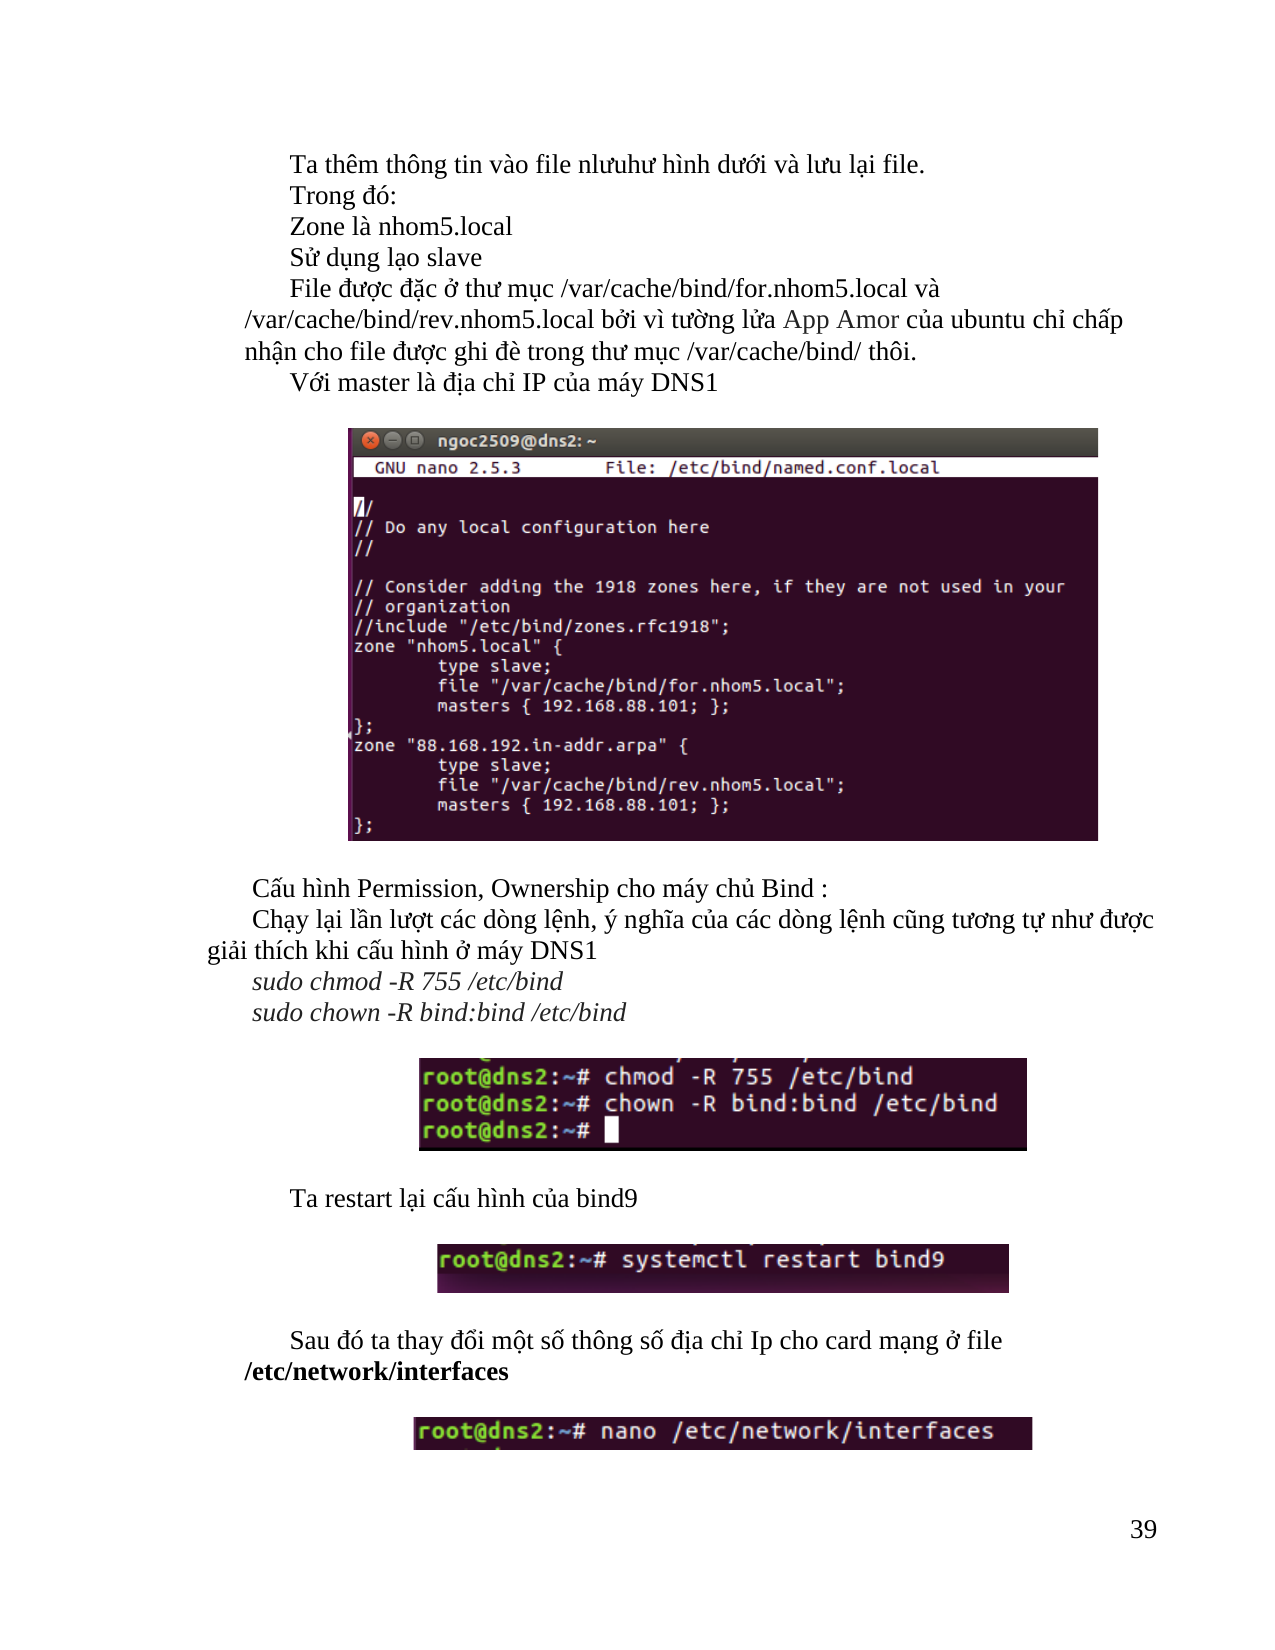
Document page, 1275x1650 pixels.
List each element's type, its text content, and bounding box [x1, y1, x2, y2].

text Cấu hình Permission, Ownership cho máy chủ Bind : [207, 872, 1157, 903]
text Với master là địa chỉ IP của máy DNS1 [244, 366, 1157, 397]
picture [437, 1244, 1009, 1293]
text Zone là nhom5.local [244, 210, 1157, 241]
text Trong đó: [244, 179, 1157, 210]
picture [348, 428, 1099, 841]
text Sau đó ta thay đổi một số thông số địa chỉ Ip cho card mạng ở file /etc/network/interfaces [244, 1324, 1157, 1386]
picture [413, 1417, 1033, 1450]
text Ta thêm thông tin vào file nlưuhư hình dưới và lưu lại file. [244, 148, 1157, 179]
text Sử dụng lạo slave [244, 241, 1157, 272]
text File được đặc ở thư mục /var/cache/bind/for.nhom5.local và /var/cache/bind/rev.nhom5.local bởi vì tường lửa App Amor của ubuntu chỉ chấp nhận cho file được ghi đè trong thư mục /var/cache/bind/ thôi. [244, 272, 1157, 366]
text Chạy lại lần lượt các dòng lệnh, ý nghĩa của các dòng lệnh cũng tương tự như được giải thích khi cấu hình ở máy DNS1 [207, 903, 1157, 965]
text sudo chmod -R 755 /etc/bind [207, 965, 1157, 996]
picture [419, 1058, 1027, 1151]
text sudo chown -R bind:bind /etc/bind [207, 996, 1157, 1027]
text Ta restart lại cấu hình của bind9 [244, 1182, 1157, 1213]
